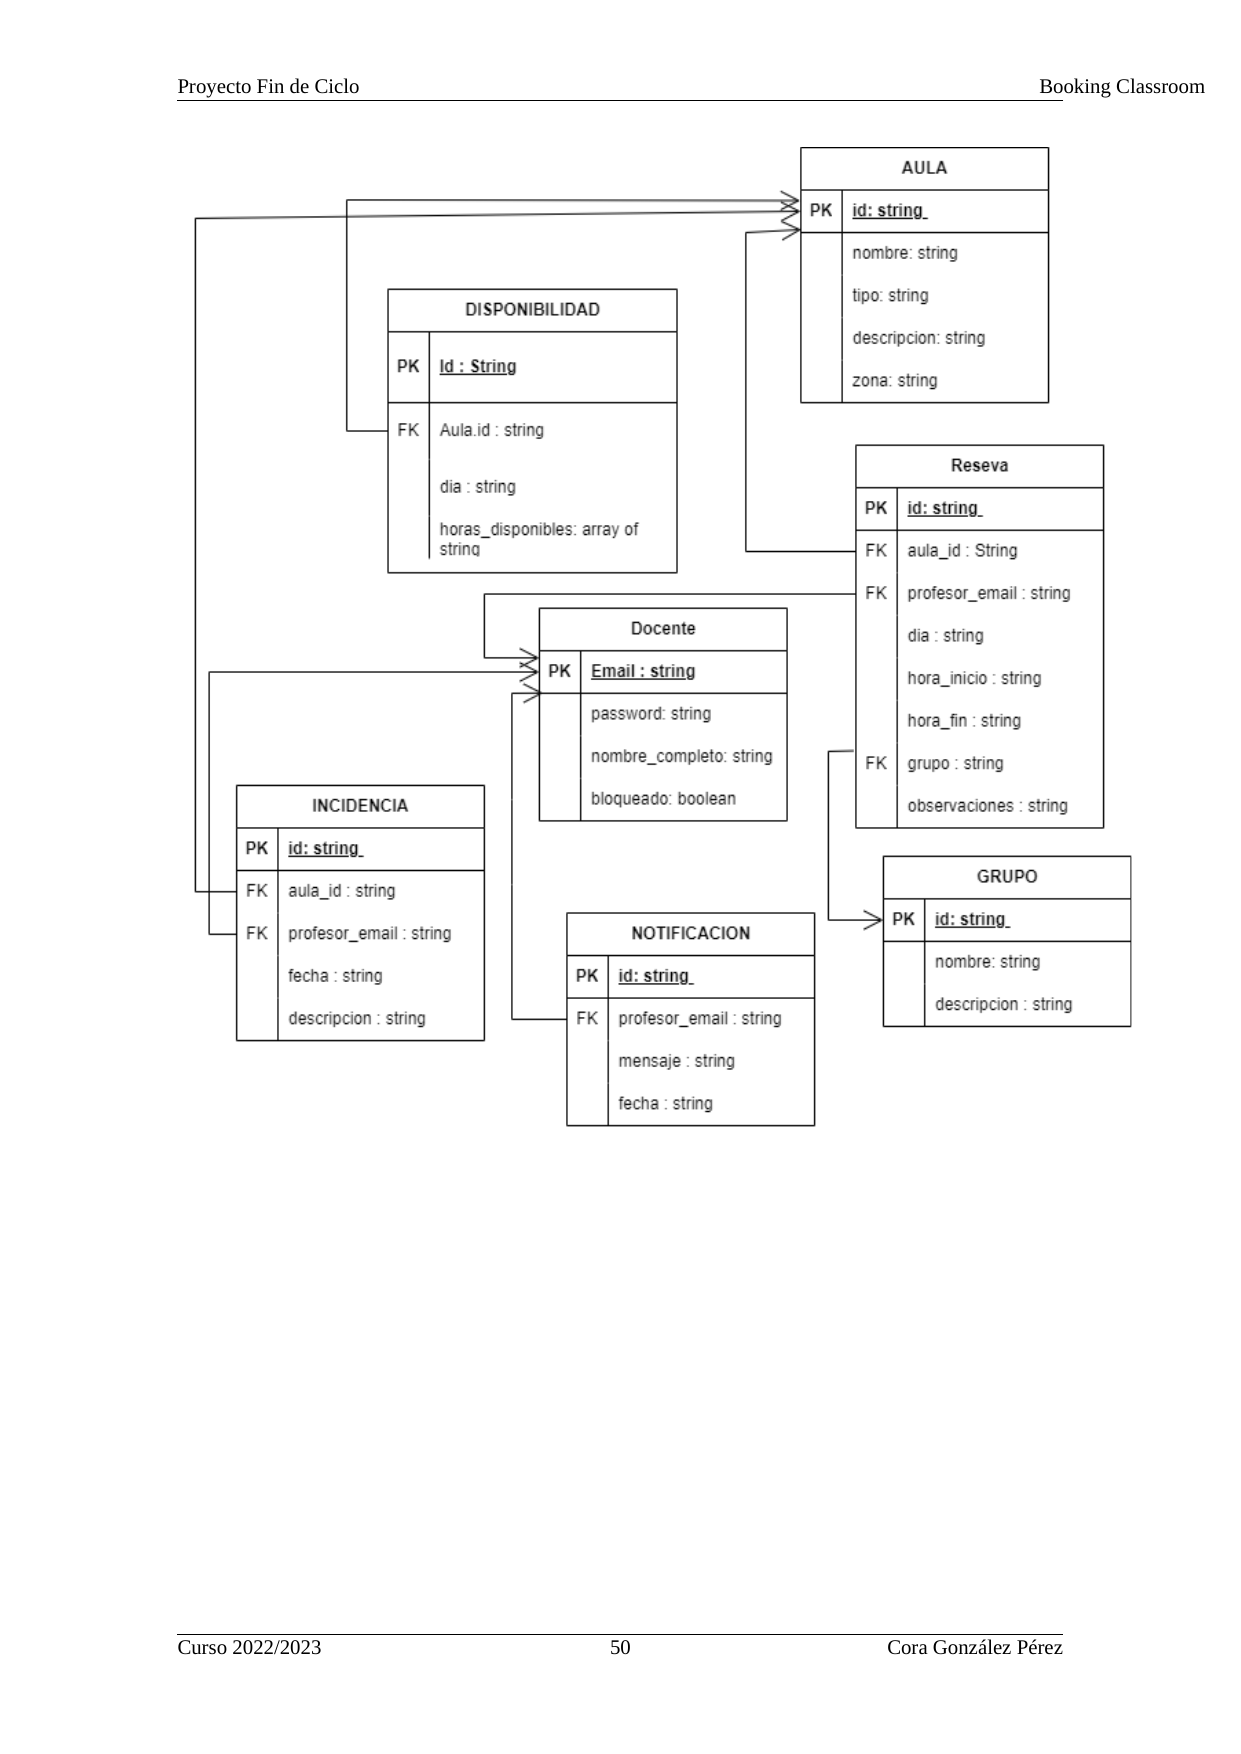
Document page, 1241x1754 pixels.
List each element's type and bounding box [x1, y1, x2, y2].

picture [177, 147, 1132, 1128]
